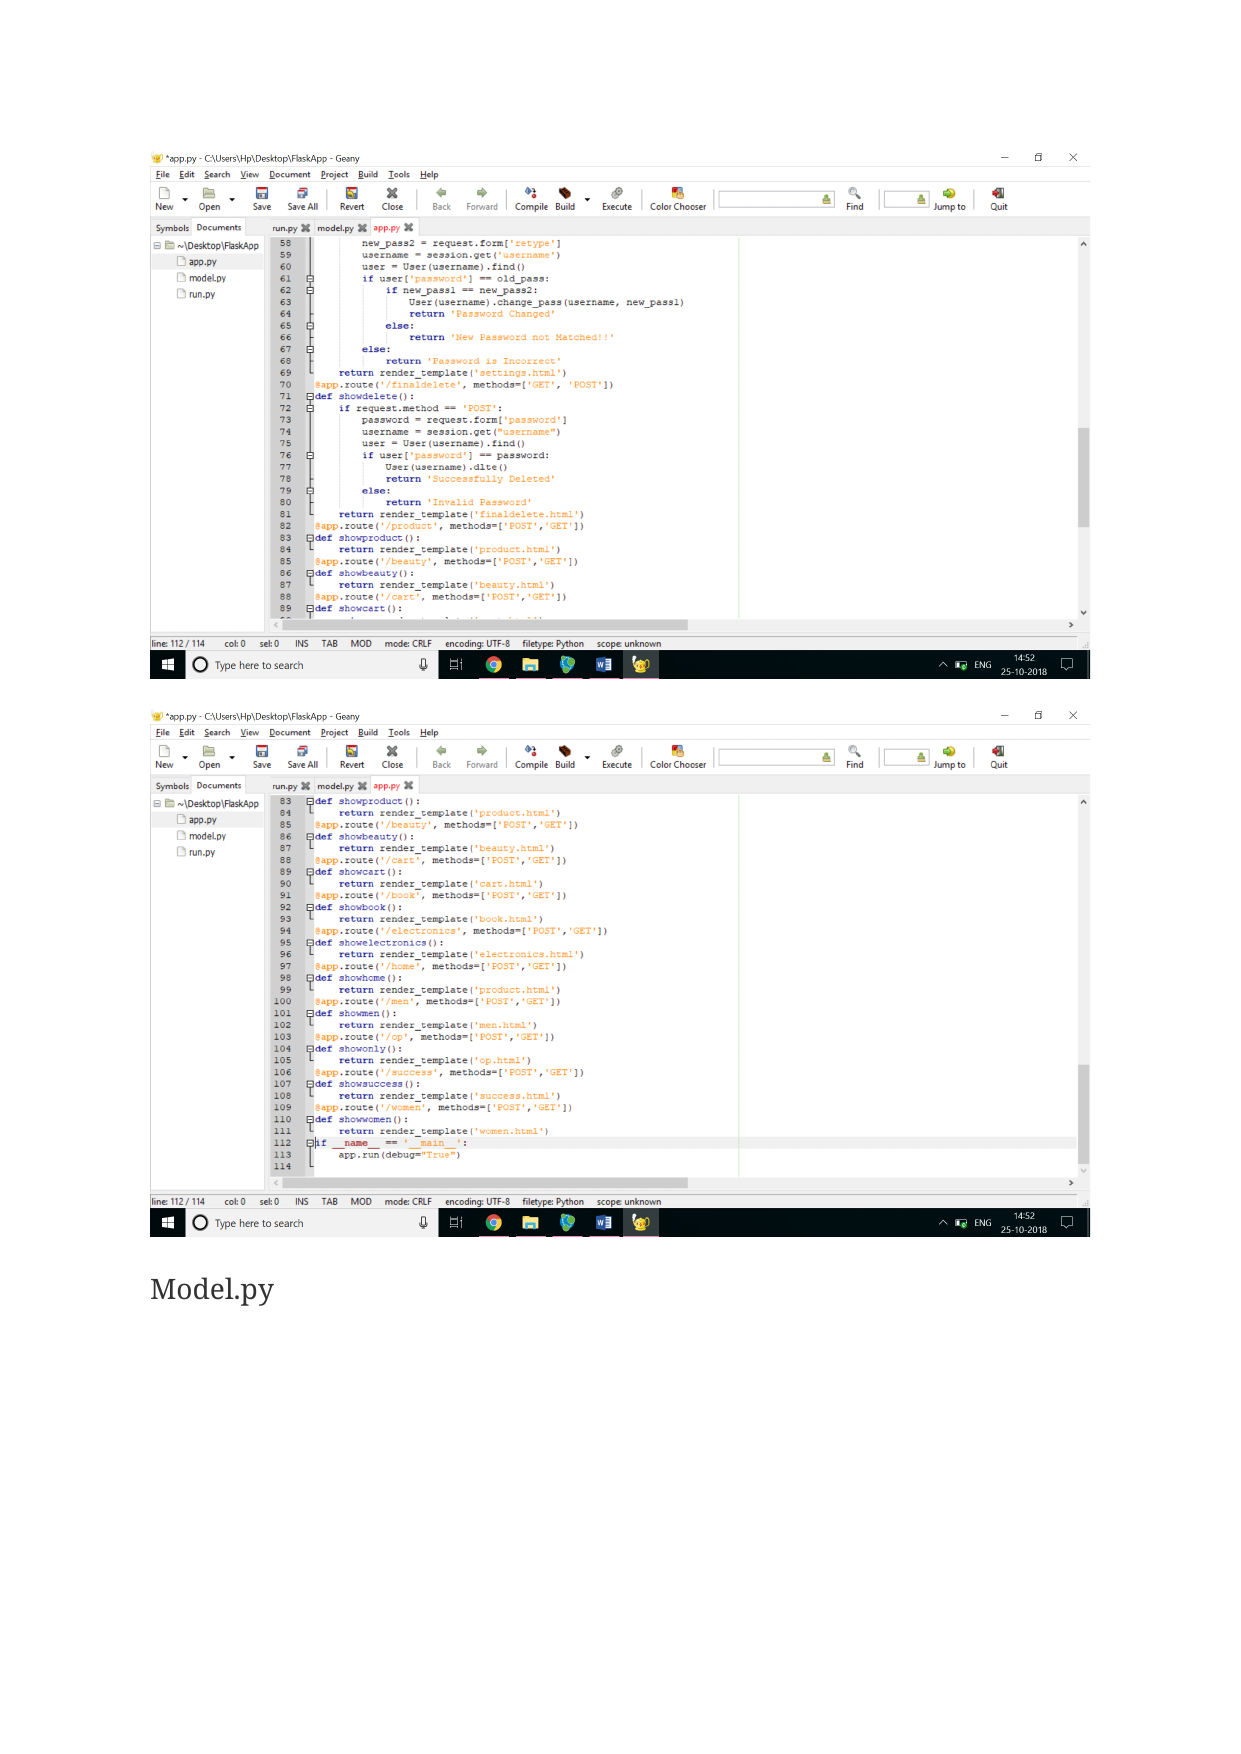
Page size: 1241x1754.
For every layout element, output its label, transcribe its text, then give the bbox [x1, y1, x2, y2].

picture [150, 708, 1091, 1237]
picture [150, 150, 1091, 679]
text Model.py [150, 1266, 1090, 1307]
